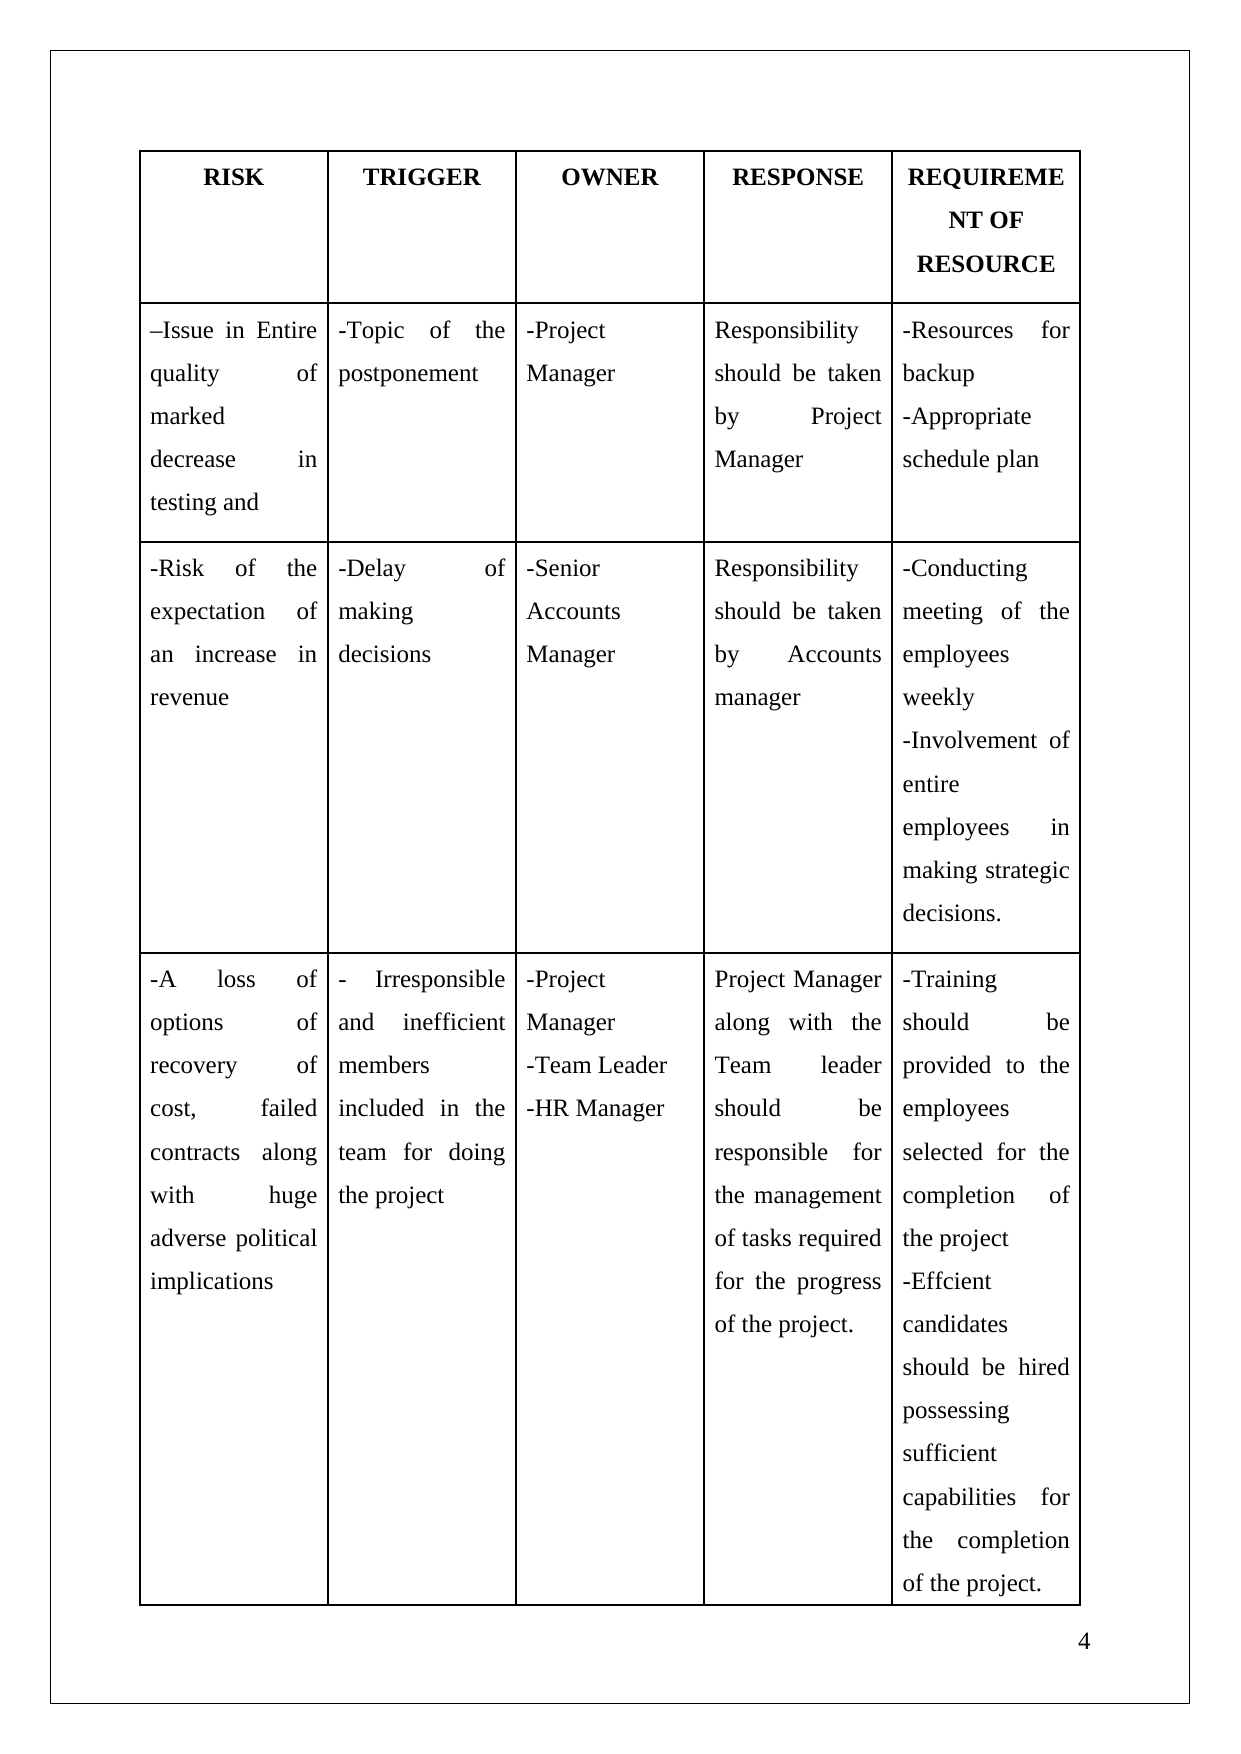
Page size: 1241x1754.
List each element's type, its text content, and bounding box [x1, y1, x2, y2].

table_header OWNER [517, 152, 703, 302]
table_cell -Conducting meeting of the employees weekly -Involvement of entire employees in making strategic decisions. [893, 543, 1079, 952]
table_cell Responsibility should be taken by Project Manager [705, 304, 891, 541]
table_header TRIGGER [329, 152, 515, 302]
table_cell -Resources for backup -Appropriate schedule plan [893, 304, 1079, 541]
table_header REQUIREMENT OF RESOURCE [893, 152, 1079, 302]
table_cell -Project Manager [517, 304, 703, 541]
table_cell –Issue in Entire quality of marked decrease in testing and [141, 304, 327, 541]
table_cell -Delay of making decisions [329, 543, 515, 952]
table_cell -Project Manager -Team Leader -HR Manager [517, 954, 703, 1604]
table_cell - Irresponsible and inefficient members included in the team for doing the project [329, 954, 515, 1604]
table_cell -Risk of the expectation of an increase in revenue [141, 543, 327, 952]
table_cell -Senior Accounts Manager [517, 543, 703, 952]
table_cell -A loss of options of recovery of cost, failed contracts along with huge adverse political implications [141, 954, 327, 1604]
table_cell -Training should be provided to the employees selected for the completion of the project -Effcient candidates should be hired possessing sufficient capabilities for the completion of the project. [893, 954, 1079, 1604]
table_cell Project Manager along with the Team leader should be responsible for the management of tasks required for the progress of the project. [705, 954, 891, 1604]
table_header RESPONSE [705, 152, 891, 302]
table_header RISK [141, 152, 327, 302]
table_cell -Topic of the postponement [329, 304, 515, 541]
table_cell Responsibility should be taken by Accounts manager [705, 543, 891, 952]
